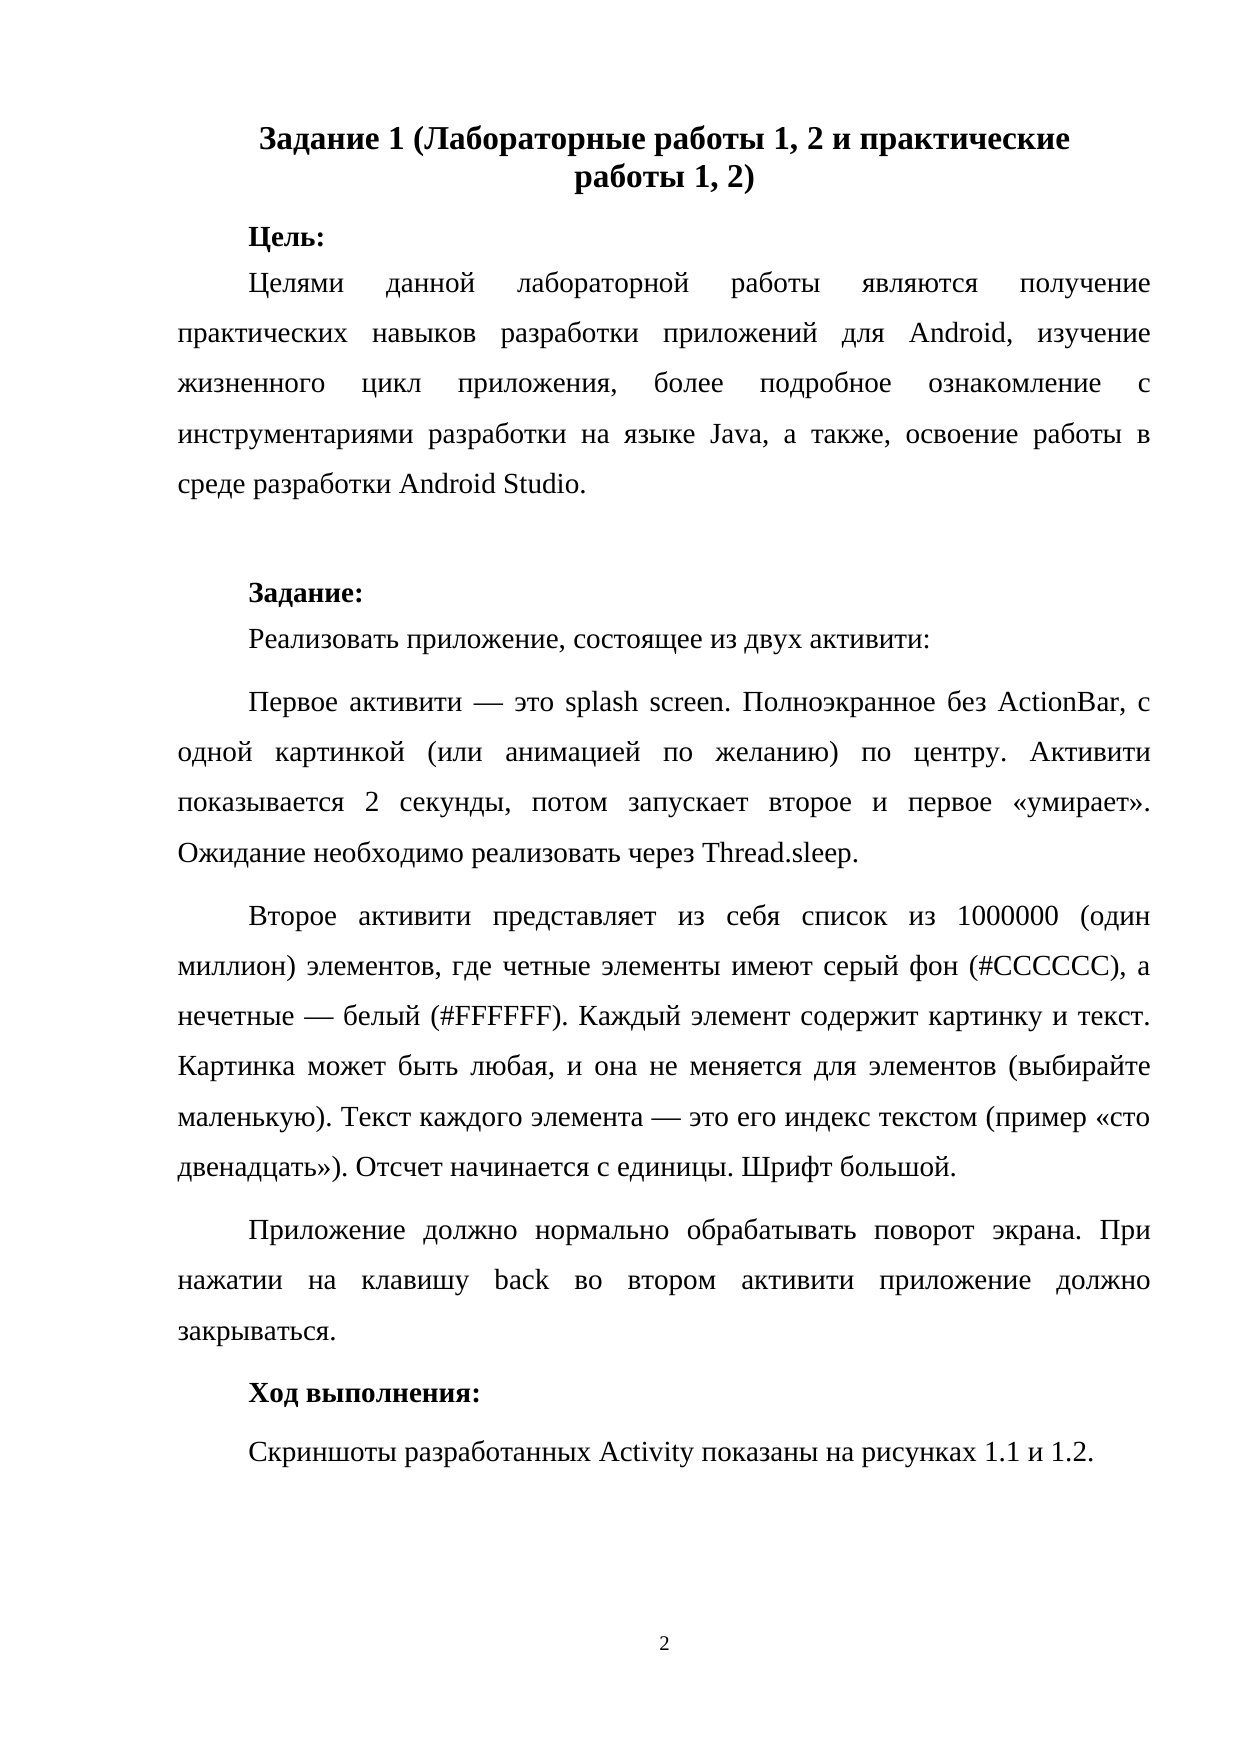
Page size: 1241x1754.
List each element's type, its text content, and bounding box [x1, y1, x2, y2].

text Скриншоты разработанных Activity показаны на рисунках 1.1 и 1.2. [177, 1434, 1152, 1467]
text Приложение должно нормально обрабатывать поворот экрана. При нажатии на клавишу back во втором активити приложение должно закрываться. [177, 1212, 1152, 1346]
text Реализовать приложение, состоящее из двух активити: [177, 621, 1152, 654]
subtitle Цель: [177, 219, 1152, 252]
text Целями данной лабораторной работы являются получение практических навыков разработки приложений для Android, изучение жизненного цикл приложения, более подробное ознакомление с инструментариями разработки на языке Java, а также, освоение работы в среде разработки Android Studio. [177, 265, 1152, 500]
text Первое активити — это splash screen. Полноэкранное без ActionBar, c одной картинкой (или анимацией по желанию) по центру. Активити показывается 2 секунды, потом запускает второе и первое «умирает». Ожидание необходимо реализовать через Thread.sleep. [177, 684, 1152, 868]
text Второе активити представляет из себя список из 1000000 (один миллион) элементов, где четные элементы имеют серый фон (#CCCCCC), а нечетные — белый (#FFFFFF). Каждый элемент содержит картинку и текст. Картинка может быть любая, и она не меняется для элементов (выбирайте маленькую). Текст каждого элемента — это его индекс текстом (пример «cто двенадцать»). Отсчет начинается с единицы. Шрифт большой. [177, 898, 1152, 1183]
subtitle Задание: [177, 575, 1152, 608]
subtitle Задание 1 (Лабораторные работы 1, 2 и практические работы 1, 2) [177, 118, 1152, 195]
text Ход выполнения: [177, 1375, 1152, 1409]
